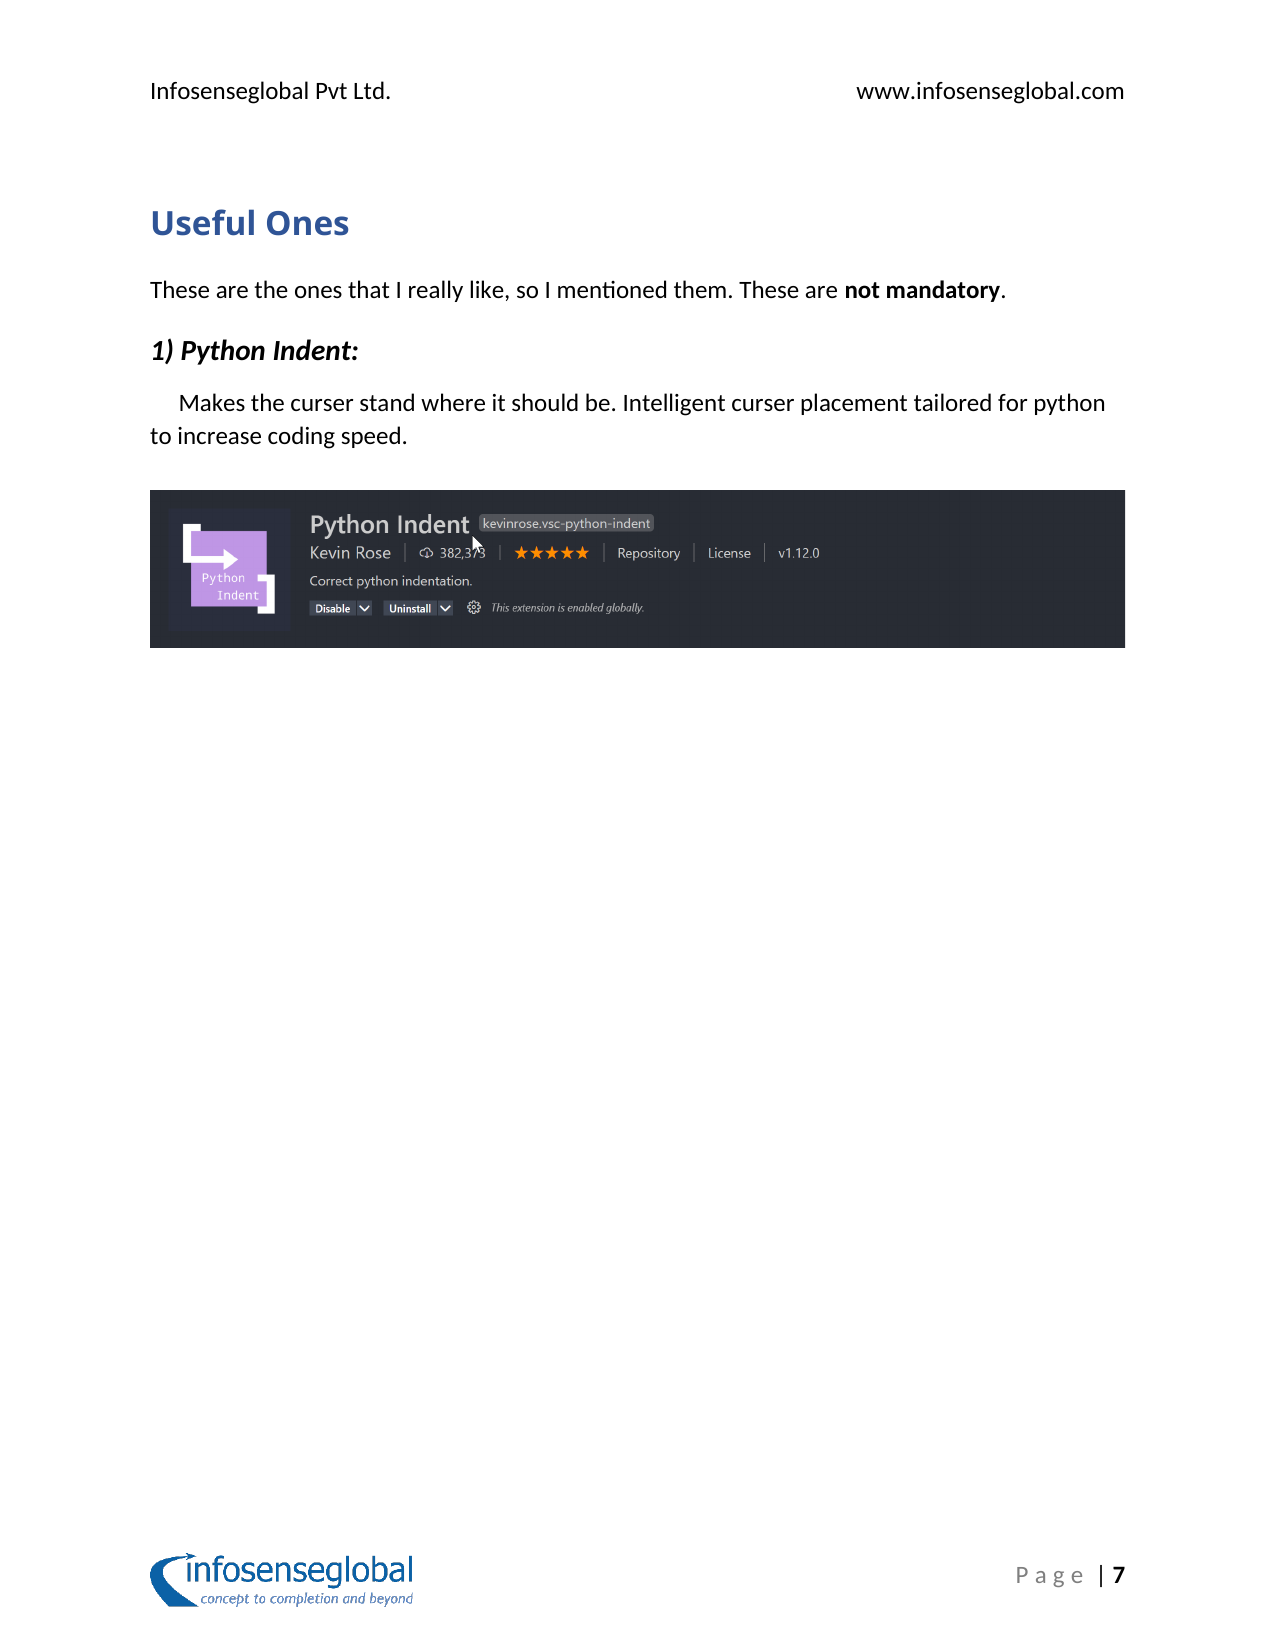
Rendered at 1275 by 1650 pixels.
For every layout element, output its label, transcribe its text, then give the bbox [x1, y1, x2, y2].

text Makes the curser stand where it should be. Intelligent curser placement tailored for python to increase coding speed. [150, 387, 1125, 450]
text 1) Python Indent: [150, 332, 1125, 367]
picture [150, 1553, 413, 1607]
text These are the ones that I really like, so I mentioned them. These are not mandatory. [150, 274, 1125, 304]
subtitle Useful Ones [150, 200, 1125, 245]
picture [150, 490, 1125, 648]
